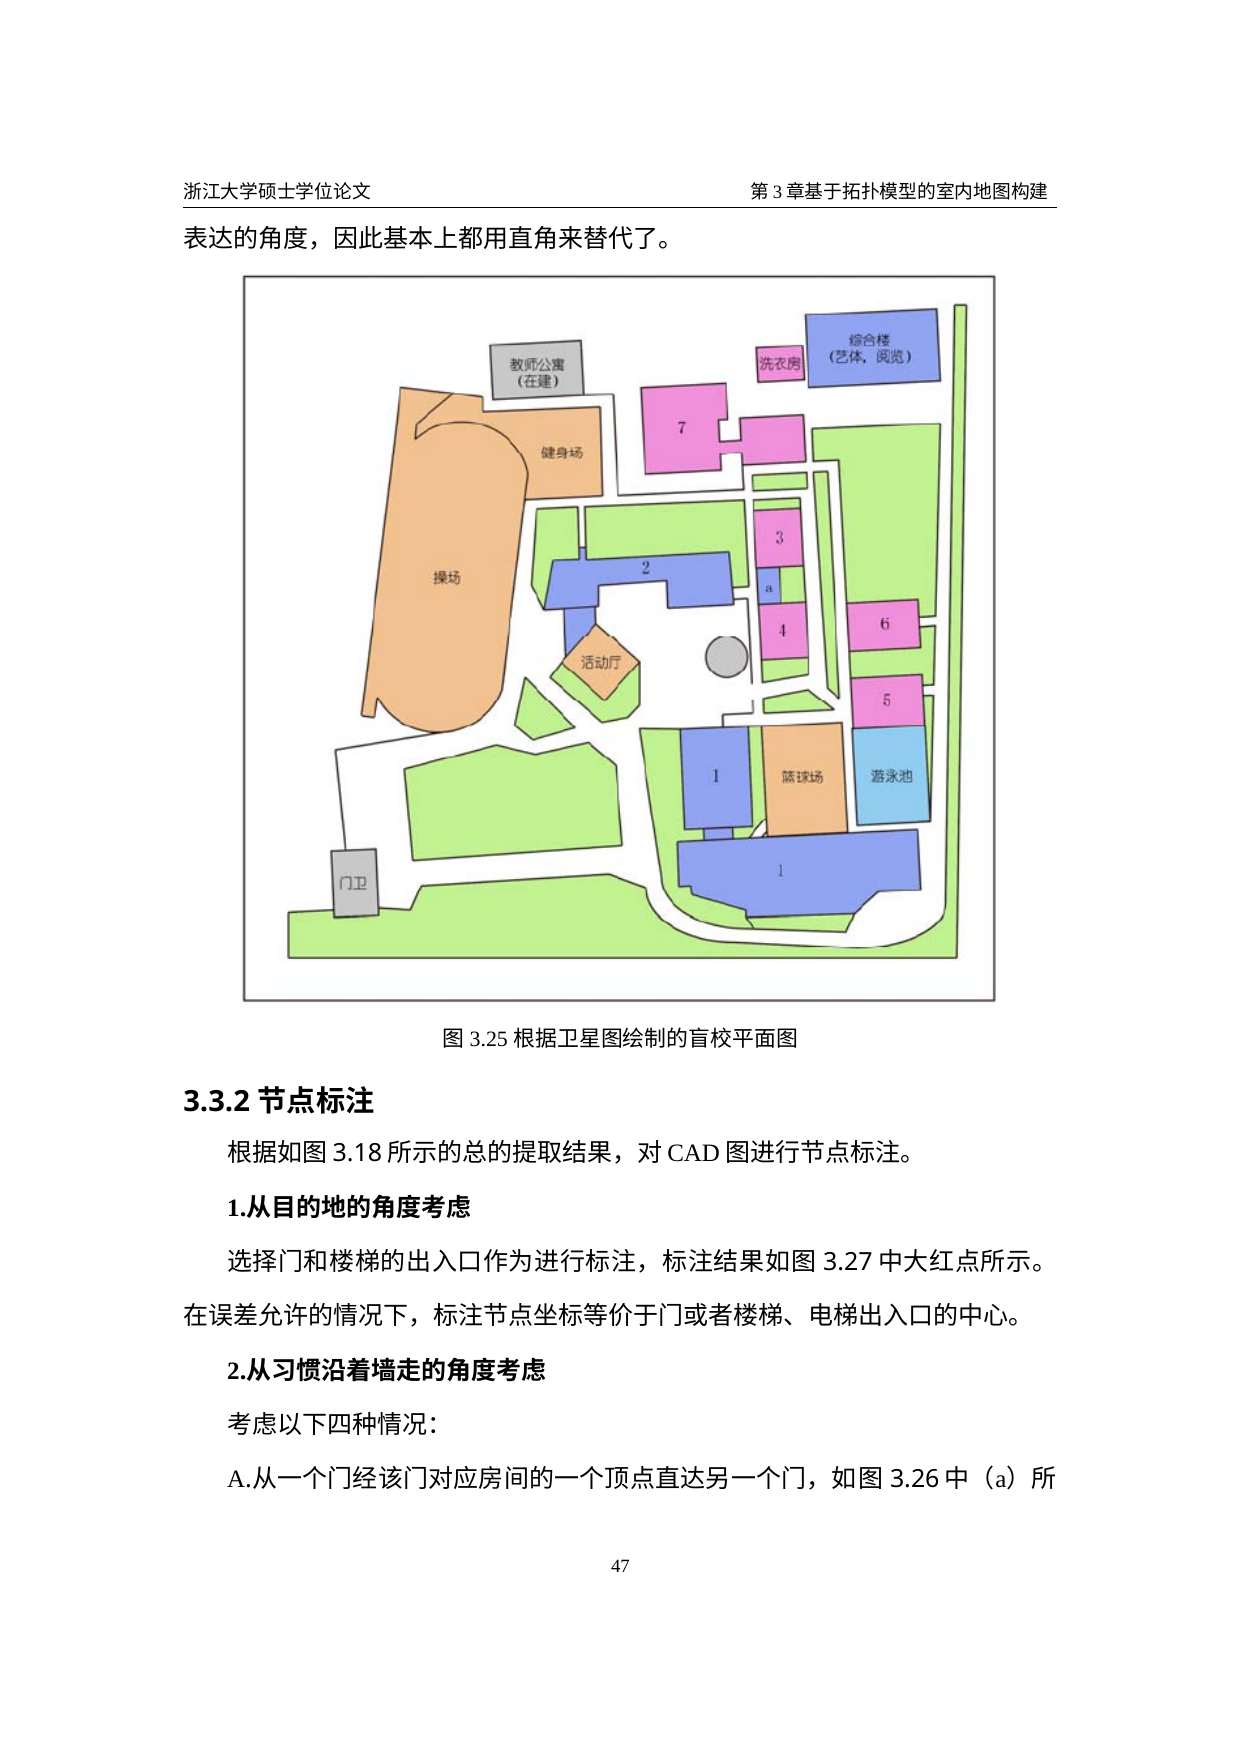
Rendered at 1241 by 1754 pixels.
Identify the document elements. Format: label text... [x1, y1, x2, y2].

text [183, 1459, 1057, 1495]
text 1.从目的地的角度考虑 [183, 1187, 1057, 1223]
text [183, 218, 1057, 255]
picture [239, 272, 1001, 1006]
text 考虑以下四种情况： [183, 1404, 1057, 1441]
subtitle 节点标注 [183, 1078, 1057, 1120]
text 2.从习惯沿着墙走的角度考虑 [183, 1350, 1057, 1386]
